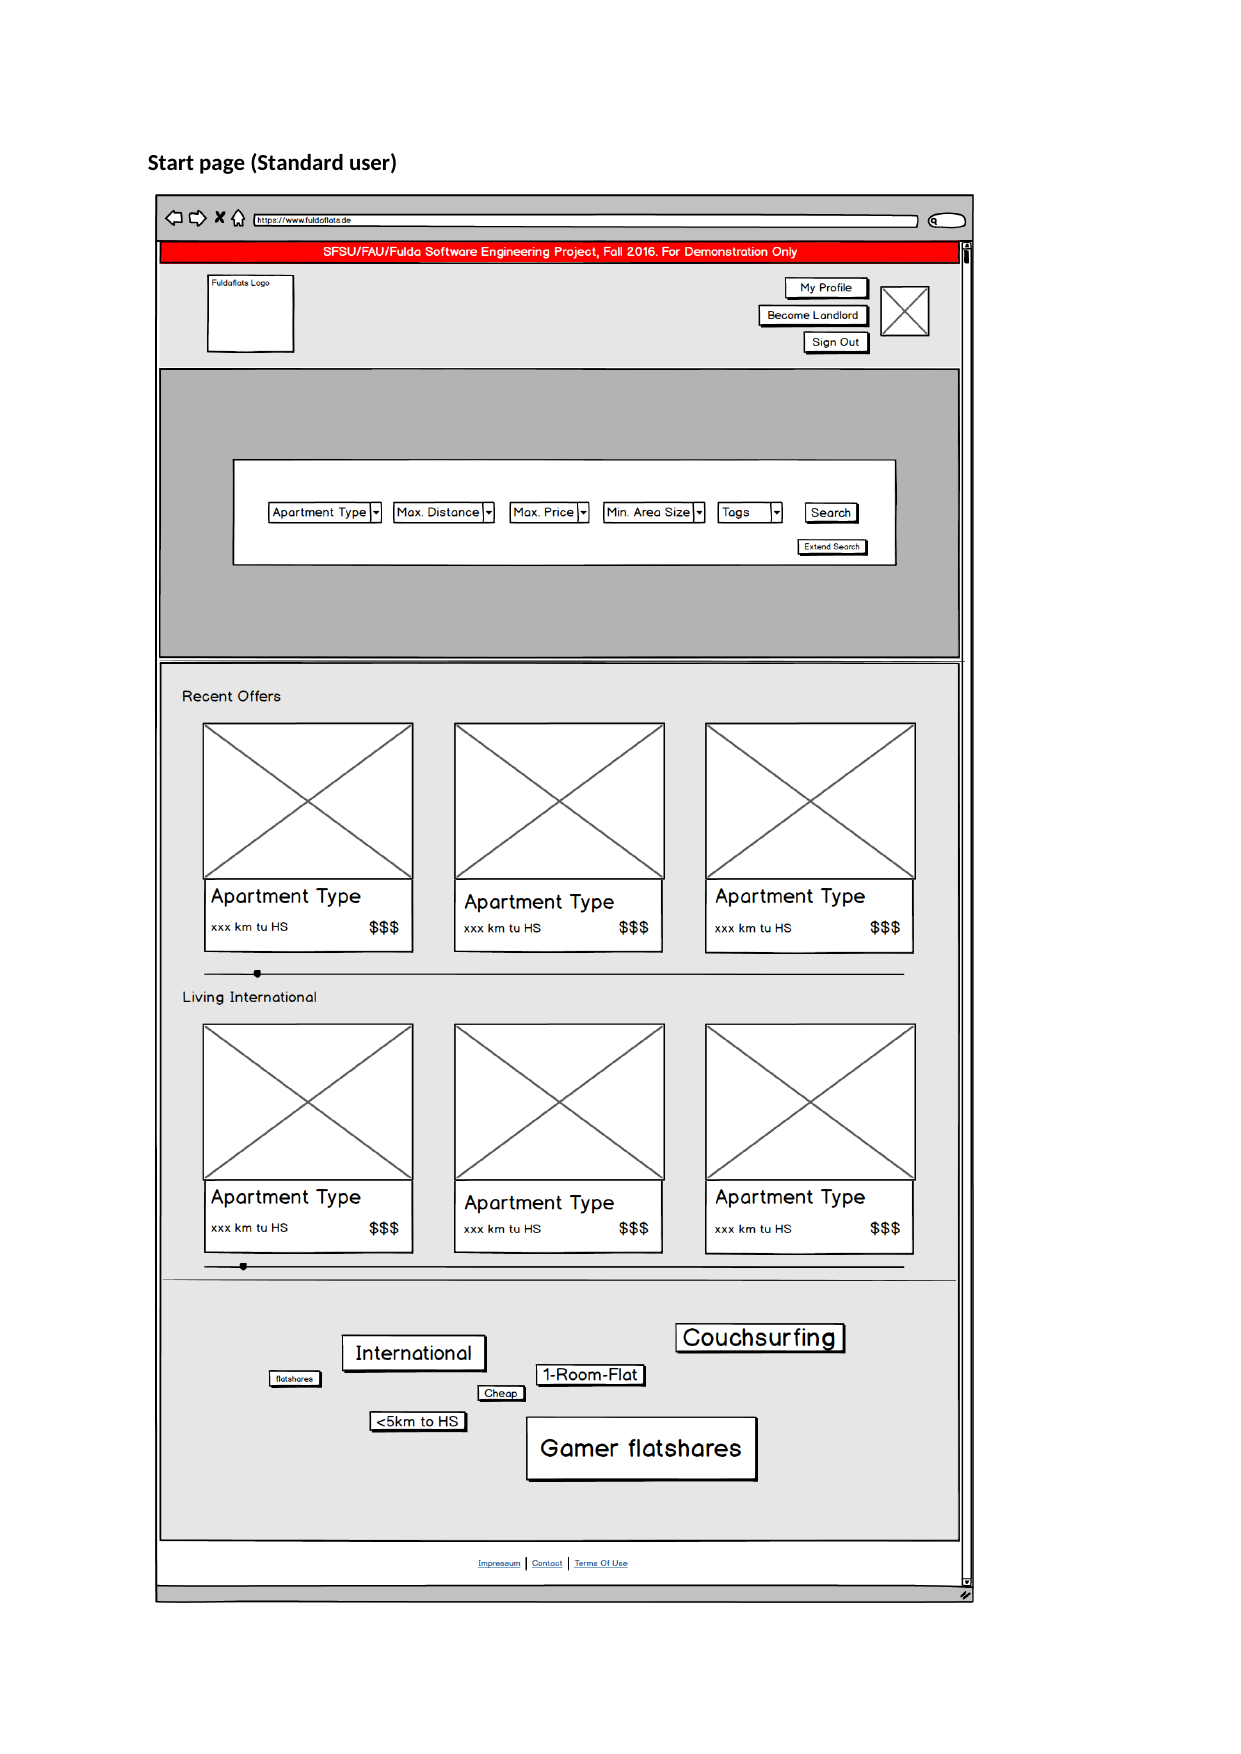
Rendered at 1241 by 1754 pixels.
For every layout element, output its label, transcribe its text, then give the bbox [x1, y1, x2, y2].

text Start page (Standard user) [148, 148, 1093, 176]
picture [147, 194, 974, 1603]
